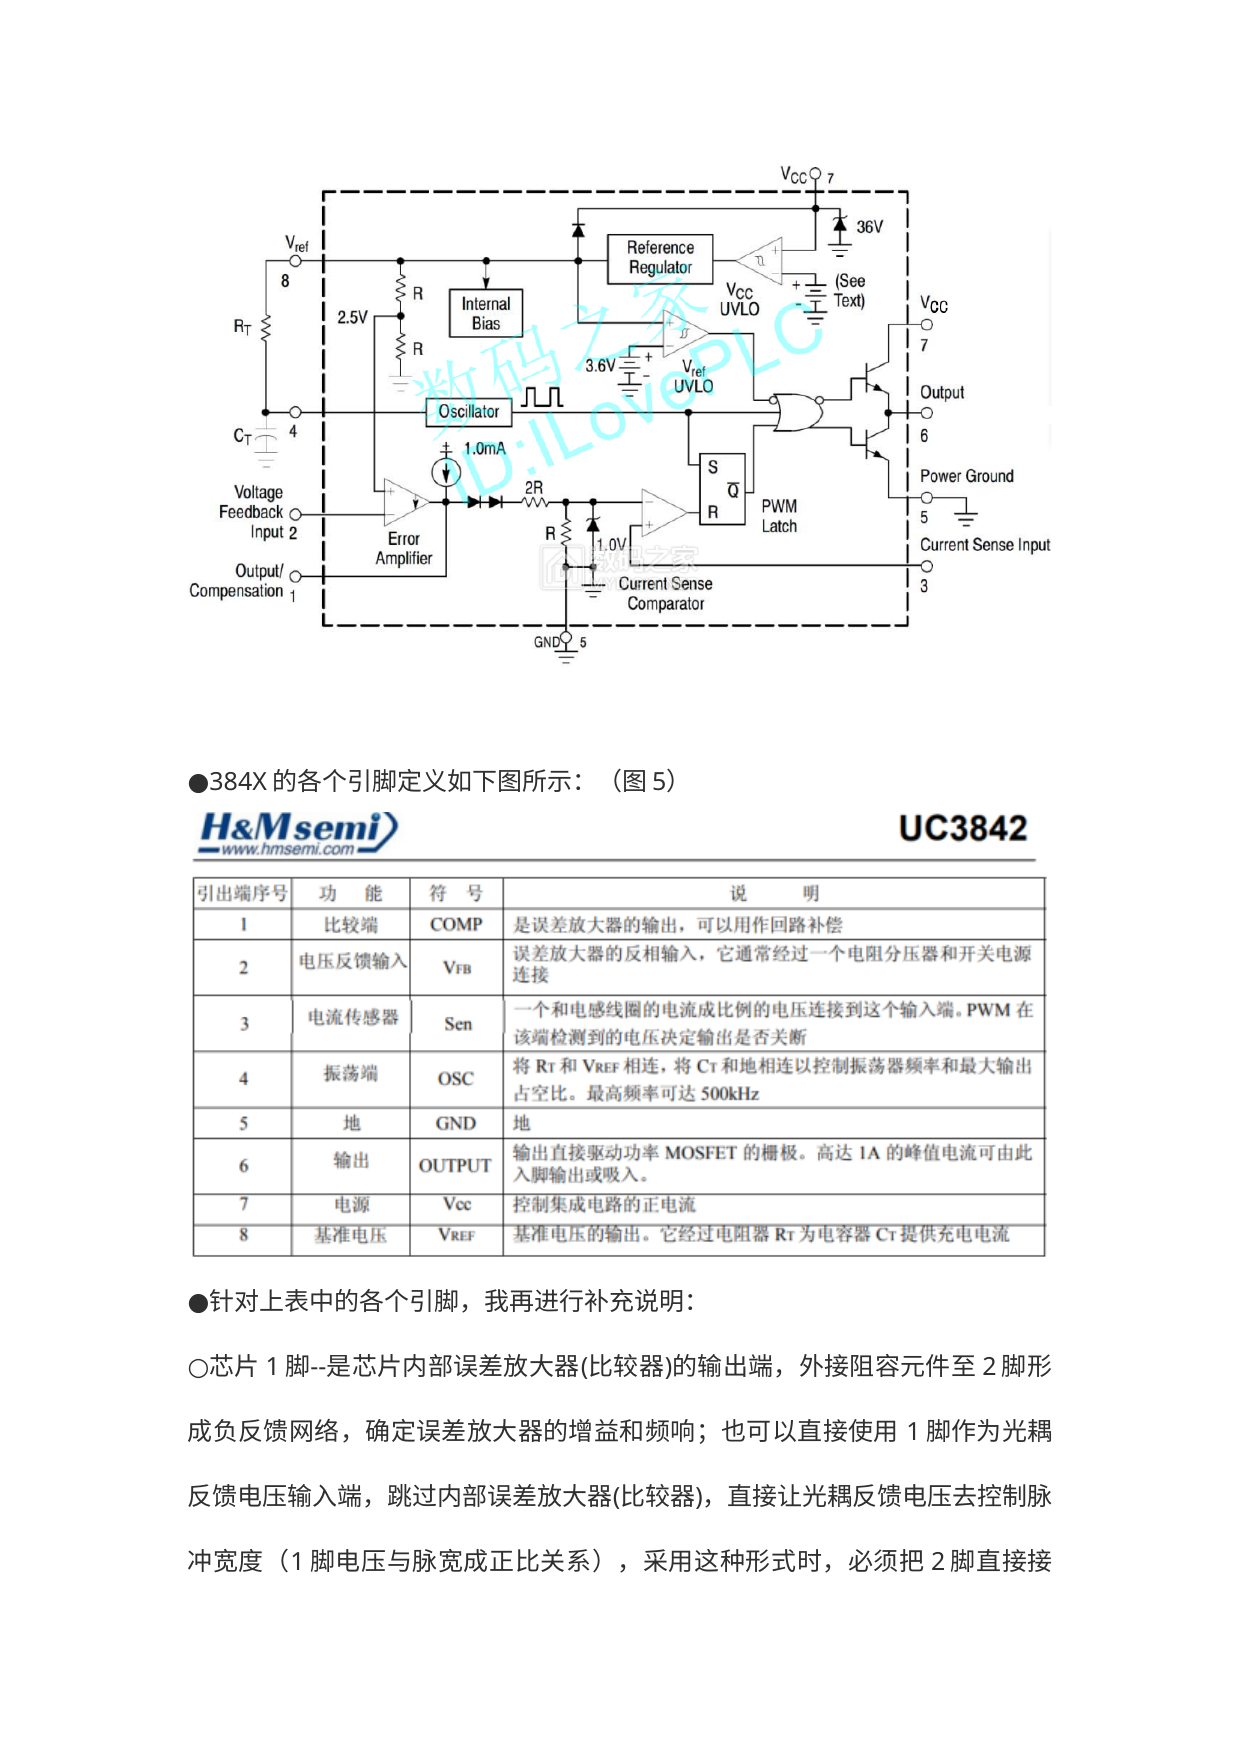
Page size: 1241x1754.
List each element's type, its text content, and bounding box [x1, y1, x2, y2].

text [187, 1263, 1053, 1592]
picture [187, 812, 1053, 1263]
picture [187, 162, 1052, 667]
